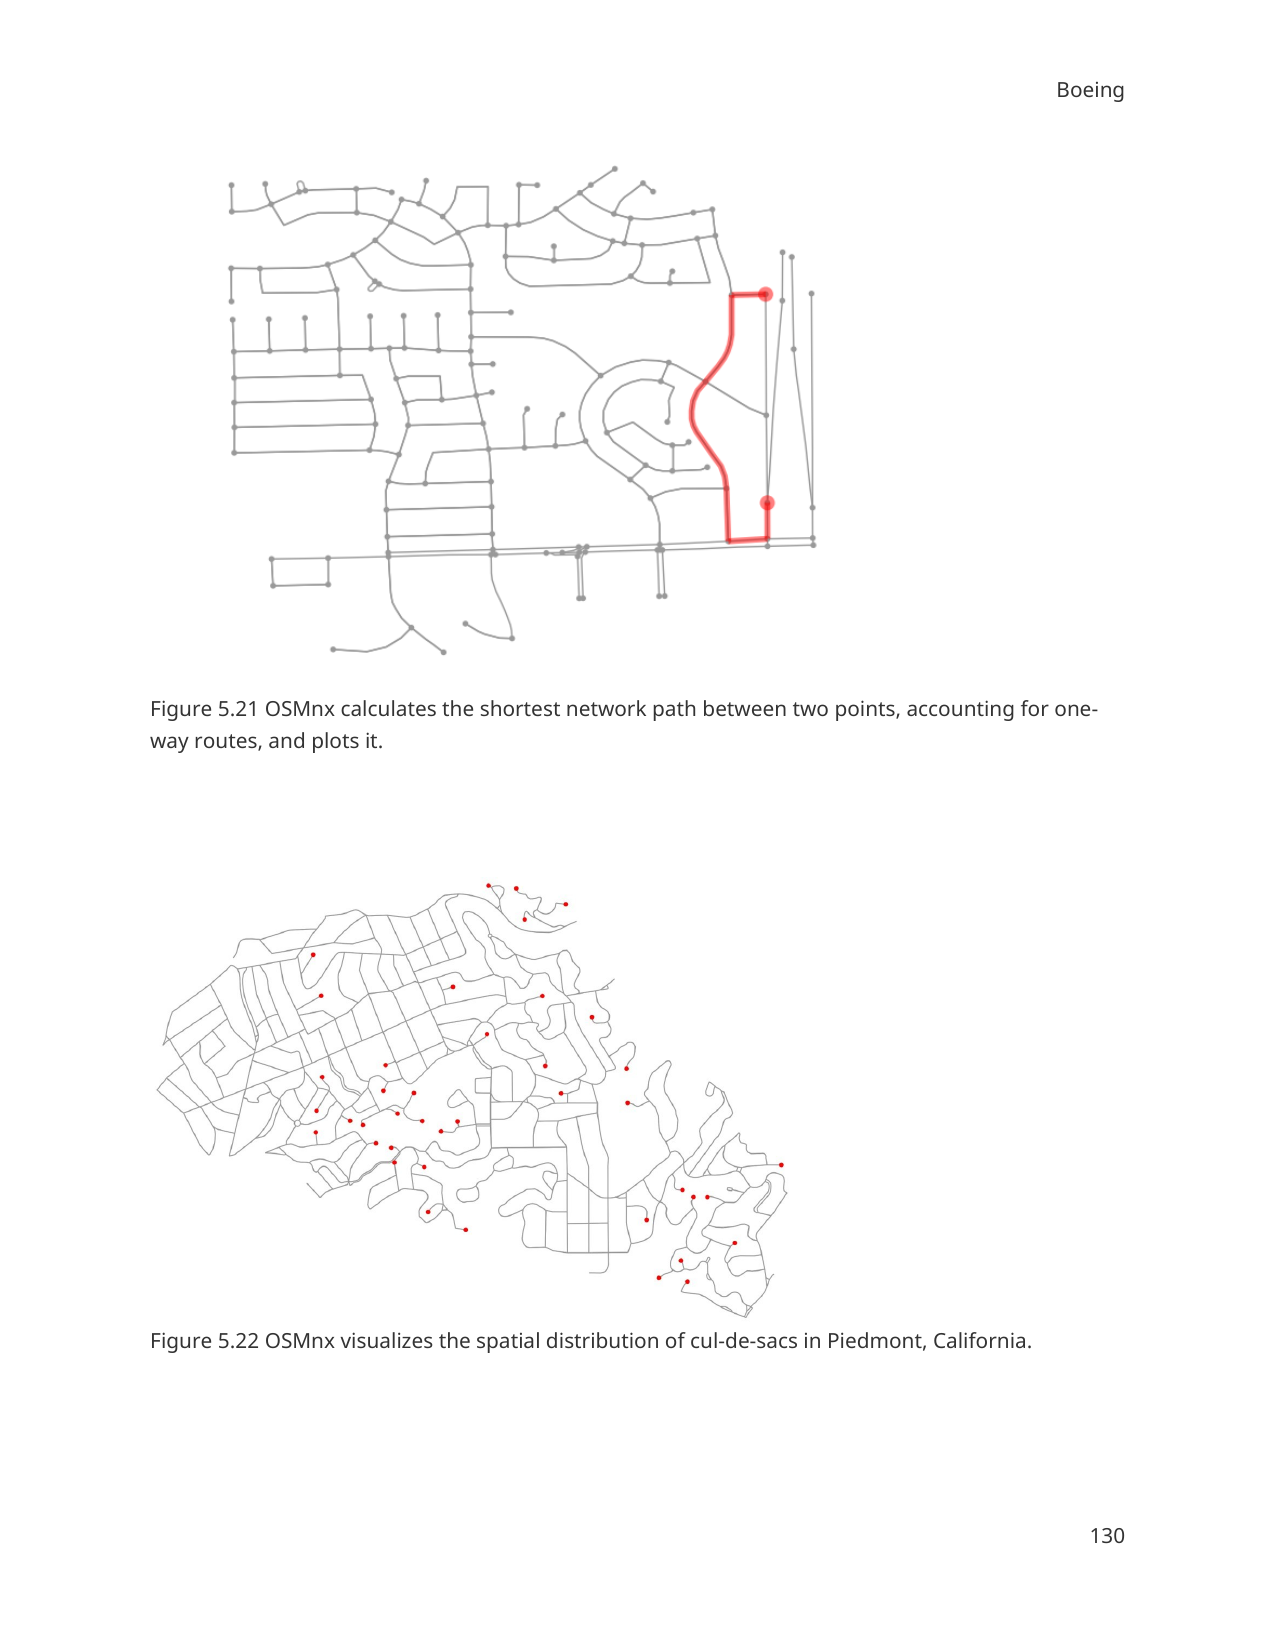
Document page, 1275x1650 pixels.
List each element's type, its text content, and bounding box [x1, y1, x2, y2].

picture [150, 149, 835, 694]
picture [150, 877, 799, 1326]
